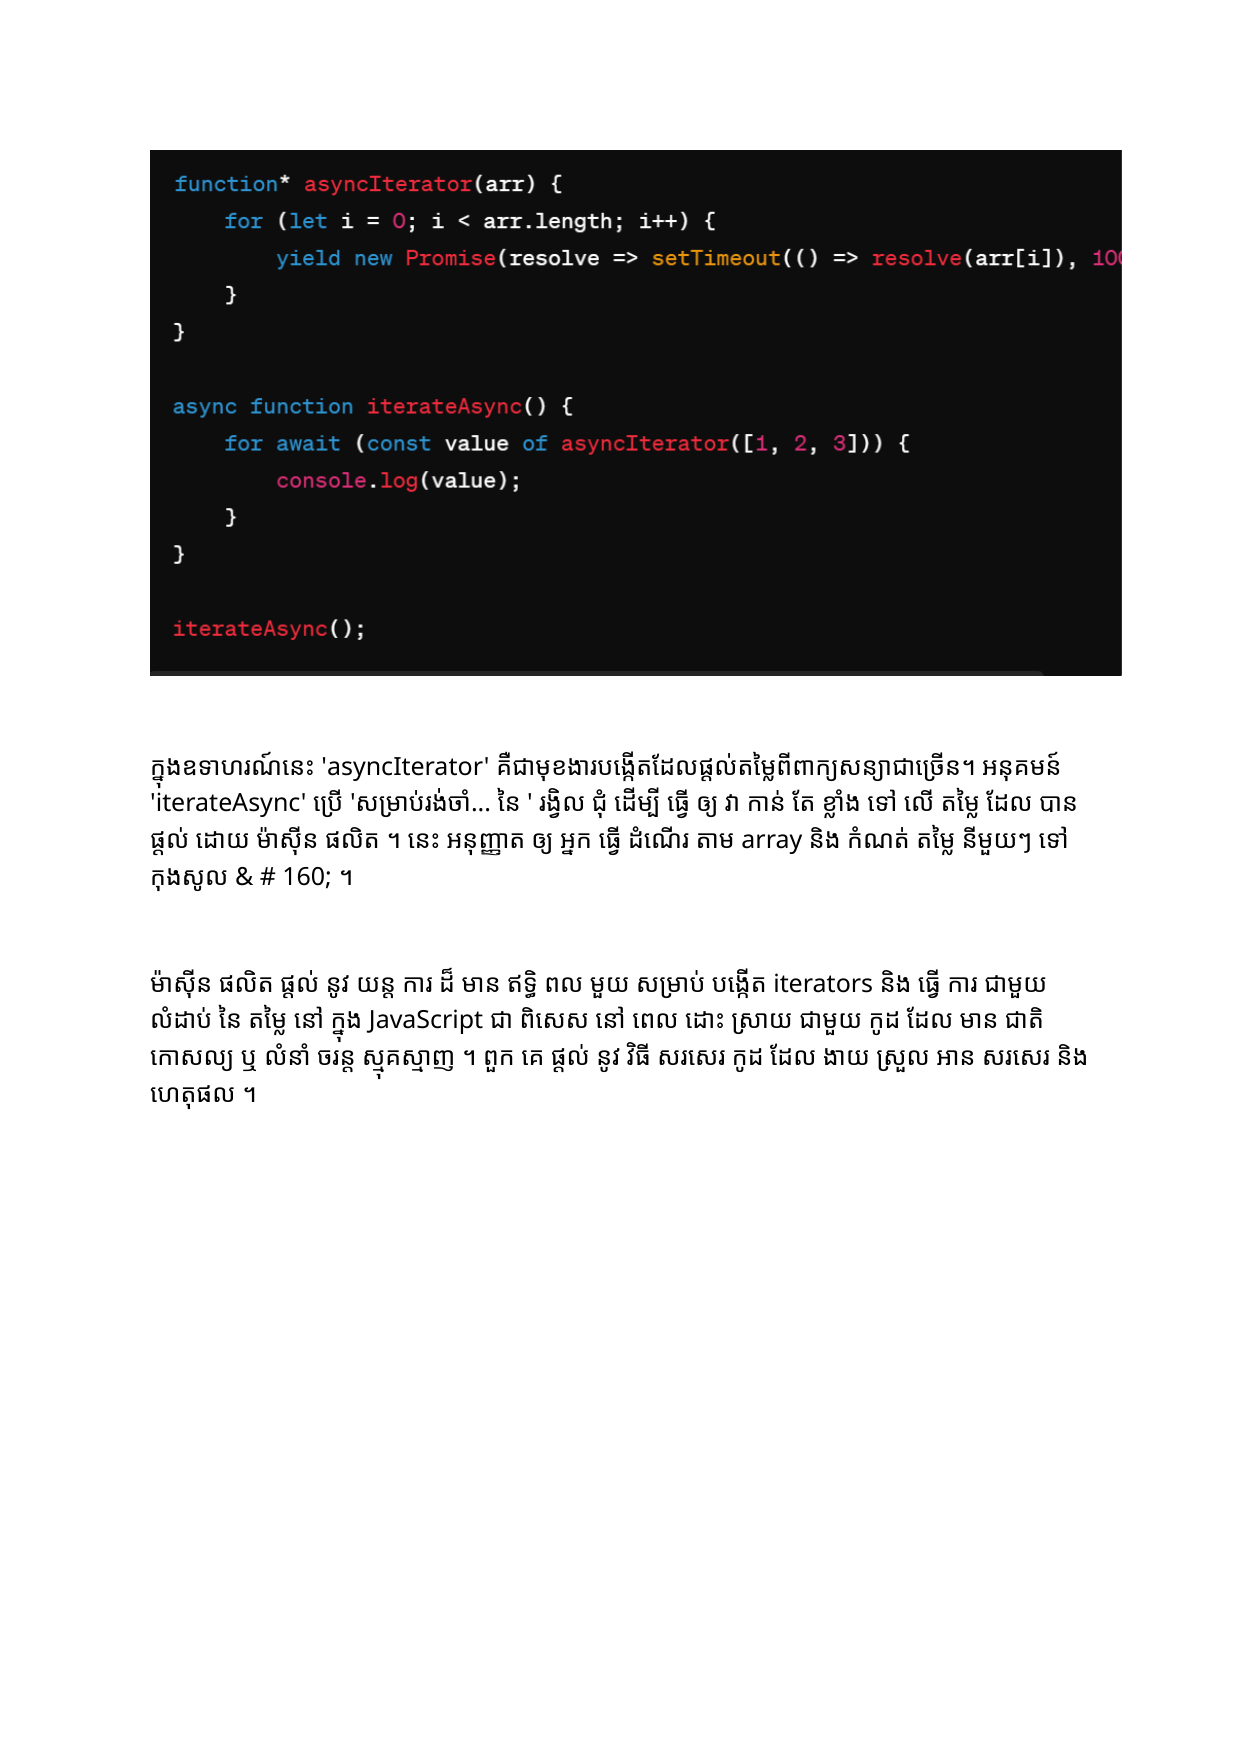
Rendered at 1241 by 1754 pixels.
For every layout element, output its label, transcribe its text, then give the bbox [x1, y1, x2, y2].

picture [150, 150, 1125, 676]
text ក្នុងឧទាហរណ៍នេះ 'asyncIterator' គឺជាមុខងារបង្កើតដែលផ្តល់តម្លៃពីពាក្យសន្យាជាច្រើន។ អនុគមន៍ 'iterateAsync' ប្រើ 'សម្រាប់រង់ចាំ... នៃ ' រង្វិល ជុំ ដើម្បី ធ្វើ ឲ្យ វា កាន់ តែ ខ្លាំង ទៅ លើ តម្លៃ ដែល បាន ផ្តល់ ដោយ ម៉ាស៊ីន ផលិត ។ នេះ អនុញ្ញាត ឲ្យ អ្នក ធ្វើ ដំណើរ តាម array និង កំណត់ តម្លៃ នីមួយៗ ទៅ កុងសូល & # 160; ។ [150, 748, 1090, 892]
text ម៉ាស៊ីន ផលិត ផ្តល់ នូវ យន្ត ការ ដ៏ មាន ឥទ្ធិ ពល មួយ សម្រាប់ បង្កើត iterators និង ធ្វើ ការ ជាមួយ លំដាប់ នៃ តម្លៃ នៅ ក្នុង JavaScript ជា ពិសេស នៅ ពេល ដោះ ស្រាយ ជាមួយ កូដ ដែល មាន ជាតិ កោសល្យ ឬ លំនាំ ចរន្ត ស្មុគស្មាញ ។ ពួក គេ ផ្តល់ នូវ វិធី សរសេរ កូដ ដែល ងាយ ស្រួល អាន សរសេរ និង ហេតុផល ។ [150, 965, 1090, 1110]
